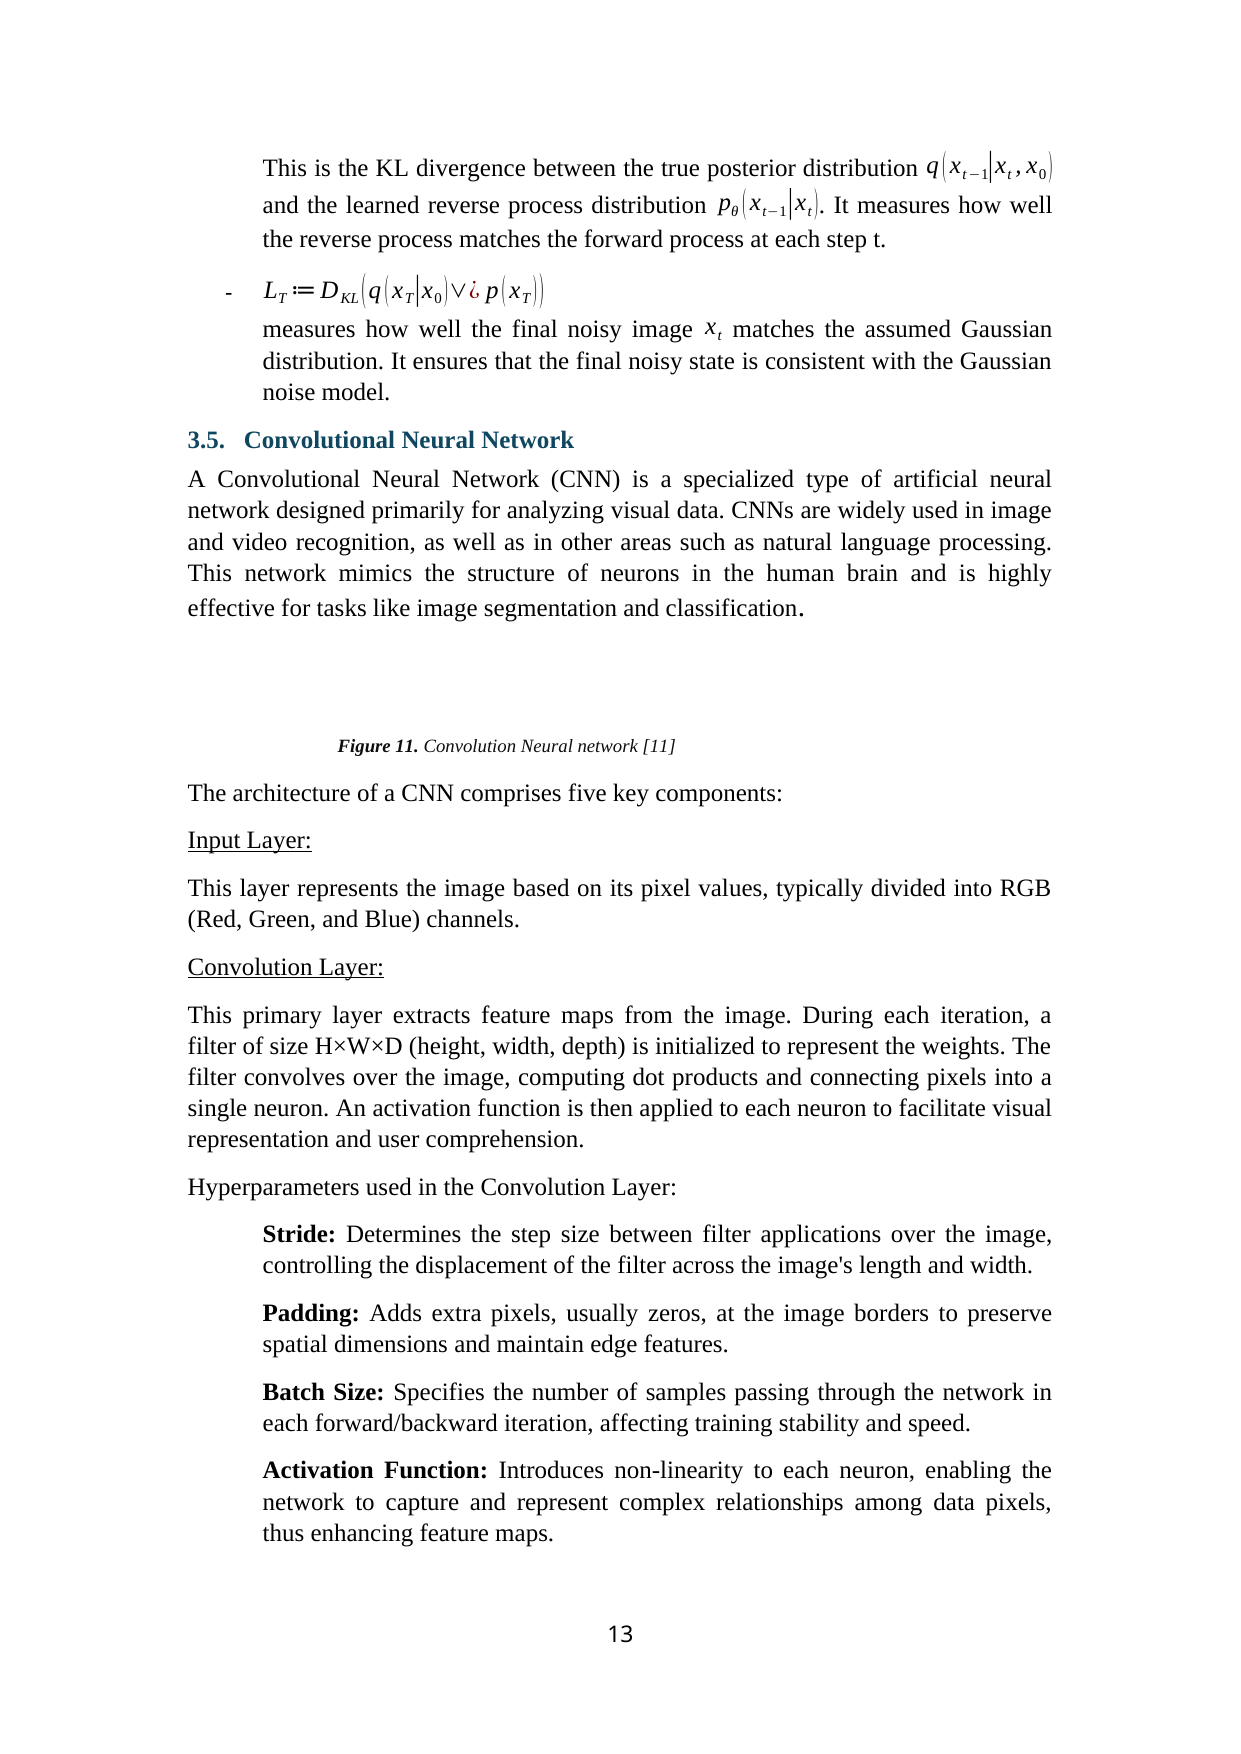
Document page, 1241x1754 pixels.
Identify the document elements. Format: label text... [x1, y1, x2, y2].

text Hyperparameters used in the Convolution Layer: [187, 1172, 1053, 1200]
text This is the KL divergence between the true posterior distribution and the learned reverse process distribution . It measures how well the reverse process matches the forward process at each step t. [262, 150, 1053, 253]
text Activation Function: Introduces non-linearity to each neuron, enabling the network to capture and represent complex relationships among data pixels, thus enhancing feature maps. [262, 1456, 1053, 1546]
text Input Layer: [187, 826, 1053, 854]
subtitle Convolutional Neural Network [187, 425, 1053, 454]
text The architecture of a CNN comprises five key components: [187, 778, 1053, 807]
text Batch Size: Specifies the number of samples passing through the network in each forward/backward iteration, affecting training stability and speed. [262, 1377, 1053, 1437]
text Figure 11. Convolution Neural network [11] [262, 694, 1053, 757]
text Stride: Determines the step size between filter applications over the image, controlling the displacement of the filter across the image's length and width. [262, 1219, 1053, 1279]
list measures how well the final noisy image matches the assumed Gaussian distribution. It ensures that the final noisy state is consistent with the Gaussian noise model. [225, 272, 1053, 406]
text Padding: Adds extra pixels, usually zeros, at the image borders to preserve spatial dimensions and maintain edge features. [262, 1298, 1053, 1358]
text This layer represents the image based on its pixel values, typically divided into RGB (Red, Green, and Blue) channels. [187, 873, 1053, 933]
text A Convolutional Neural Network (CNN) is a specialized type of artificial neural network designed primarily for analyzing visual data. CNNs are widely used in image and video recognition, as well as in other areas such as natural language processing. This network mimics the structure of neurons in the human brain and is highly effective for tasks like image segmentation and classification. [187, 464, 1053, 622]
text This primary layer extracts feature maps from the image. During each iteration, a filter of size H×W×D (height, width, depth) is initialized to represent the weights. The filter convolves over the image, computing dot products and connecting pixels into a single neuron. An activation function is then applied to each neuron to facilitate visual representation and user comprehension. [187, 1000, 1053, 1153]
text Convolution Layer: [187, 952, 1053, 981]
